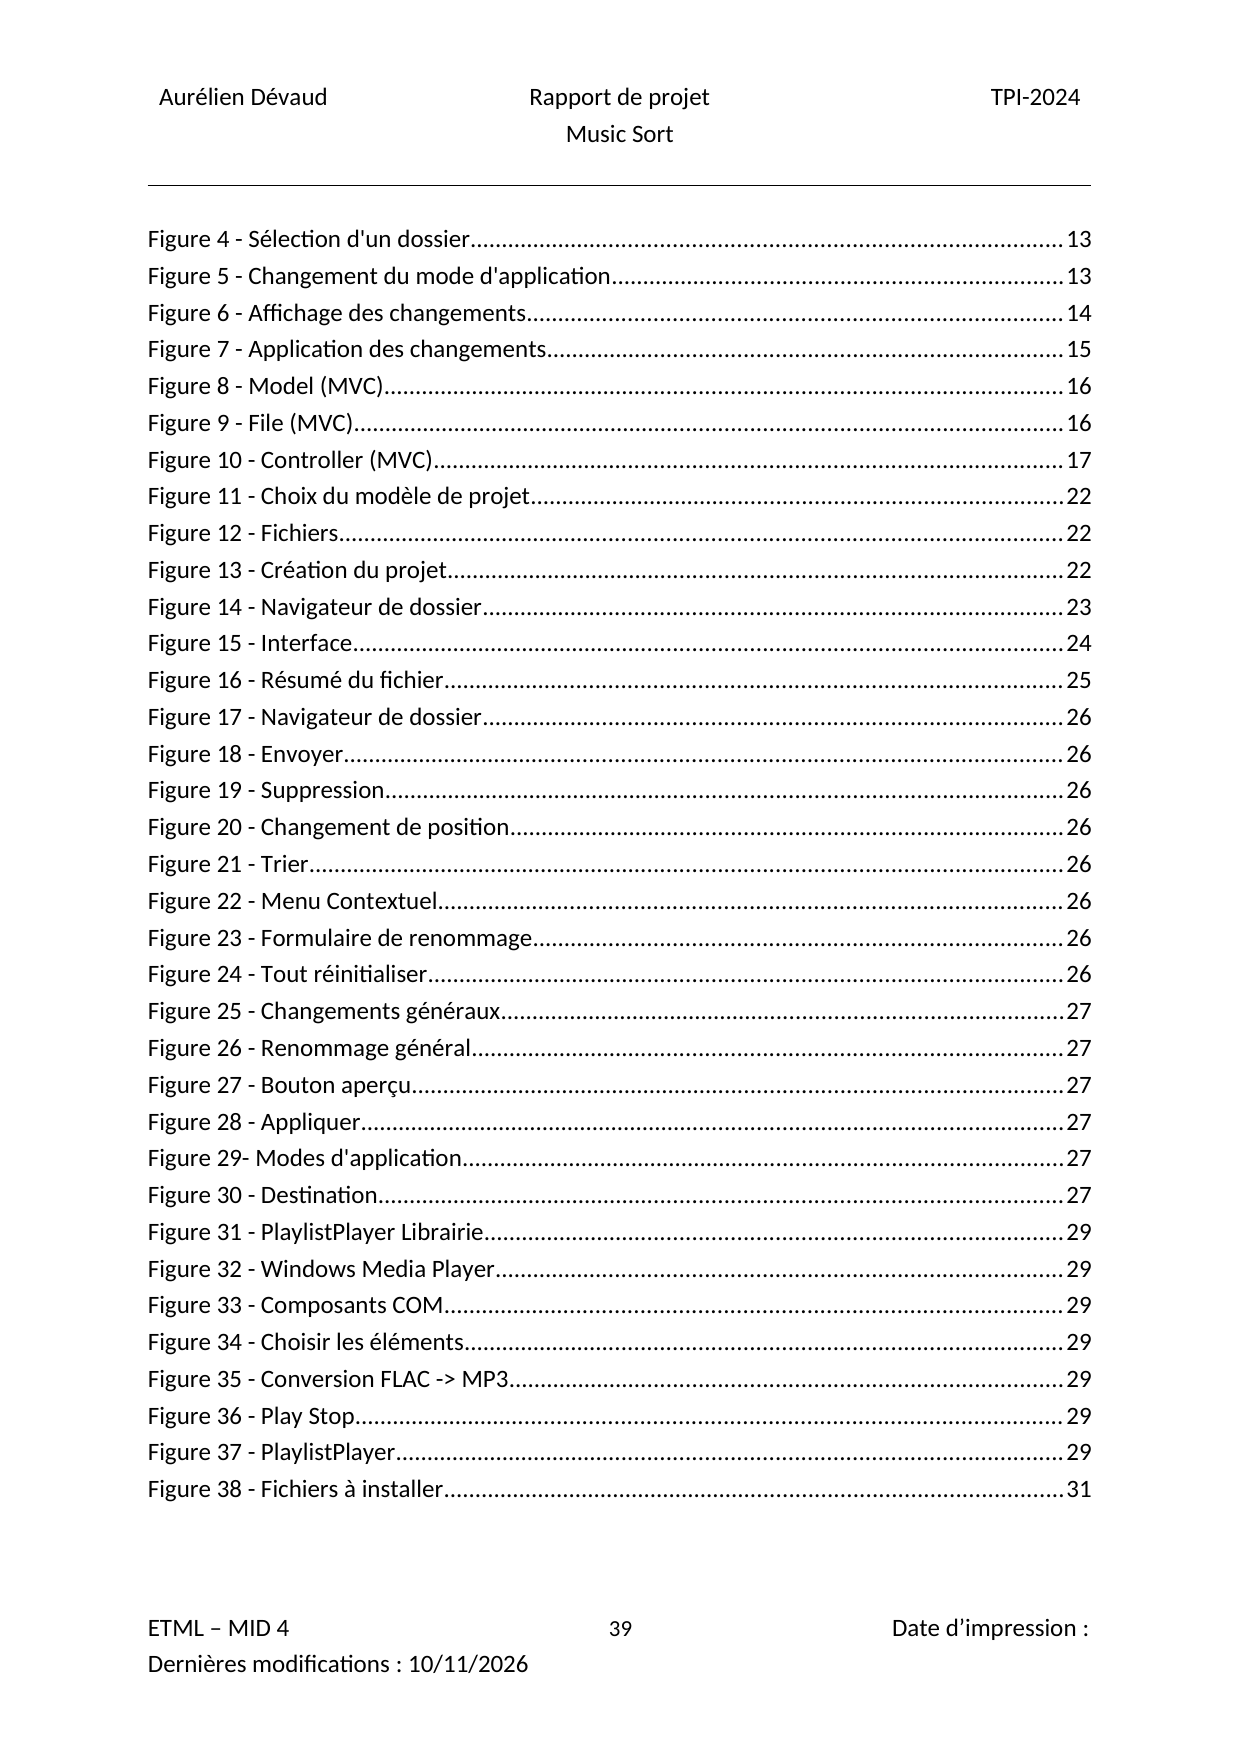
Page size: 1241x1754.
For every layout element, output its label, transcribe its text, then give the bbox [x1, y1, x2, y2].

text Figure 16 - Résumé du fichier 25 [148, 664, 1092, 695]
text Figure 6 - Affichage des changements 14 [148, 297, 1092, 327]
text Figure 31 - PlaylistPlayer Librairie 29 [148, 1216, 1092, 1246]
text Figure 4 - Sélection d'un dossier 13 [148, 223, 1092, 254]
text Figure 26 - Renommage général 27 [148, 1032, 1092, 1063]
text Figure 32 - Windows Media Player 29 [148, 1253, 1092, 1283]
text Figure 37 - PlaylistPlayer 29 [148, 1437, 1092, 1467]
text Figure 12 - Fichiers 22 [148, 517, 1092, 548]
text Figure 27 - Bouton aperçu 27 [148, 1069, 1092, 1099]
text Figure 23 - Formulaire de renommage 26 [148, 922, 1092, 952]
text Figure 29- Modes d'application 27 [148, 1142, 1092, 1173]
text Figure 21 - Trier 26 [148, 848, 1092, 879]
text Figure 25 - Changements généraux 27 [148, 995, 1092, 1026]
text Figure 9 - File (MVC) 16 [148, 407, 1092, 437]
text Figure 19 - Suppression 26 [148, 775, 1092, 805]
text Figure 10 - Controller (MVC) 17 [148, 444, 1092, 474]
text Figure 30 - Destination 27 [148, 1179, 1092, 1210]
text Figure 14 - Navigateur de dossier 23 [148, 591, 1092, 621]
text Figure 33 - Composants COM 29 [148, 1289, 1092, 1320]
text Figure 7 - Application des changements 15 [148, 333, 1092, 364]
text Figure 11 - Choix du modèle de projet 22 [148, 481, 1092, 511]
text Figure 5 - Changement du mode d'application 13 [148, 260, 1092, 290]
text Figure 36 - Play Stop 29 [148, 1400, 1092, 1430]
text Figure 20 - Changement de position 26 [148, 811, 1092, 842]
text Figure 18 - Envoyer 26 [148, 738, 1092, 768]
text Figure 35 - Conversion FLAC -> MP3 29 [148, 1363, 1092, 1393]
text Figure 8 - Model (MVC) 16 [148, 370, 1092, 401]
text Figure 24 - Tout réinitialiser 26 [148, 958, 1092, 989]
text Figure 22 - Menu Contextuel 26 [148, 885, 1092, 916]
text Figure 34 - Choisir les éléments 29 [148, 1326, 1092, 1357]
text Figure 28 - Appliquer 27 [148, 1106, 1092, 1136]
text Figure 15 - Interface 24 [148, 628, 1092, 658]
text Figure 13 - Création du projet 22 [148, 554, 1092, 584]
text Figure 17 - Navigateur de dossier 26 [148, 701, 1092, 732]
text Figure 38 - Fichiers à installer 31 [148, 1473, 1092, 1504]
